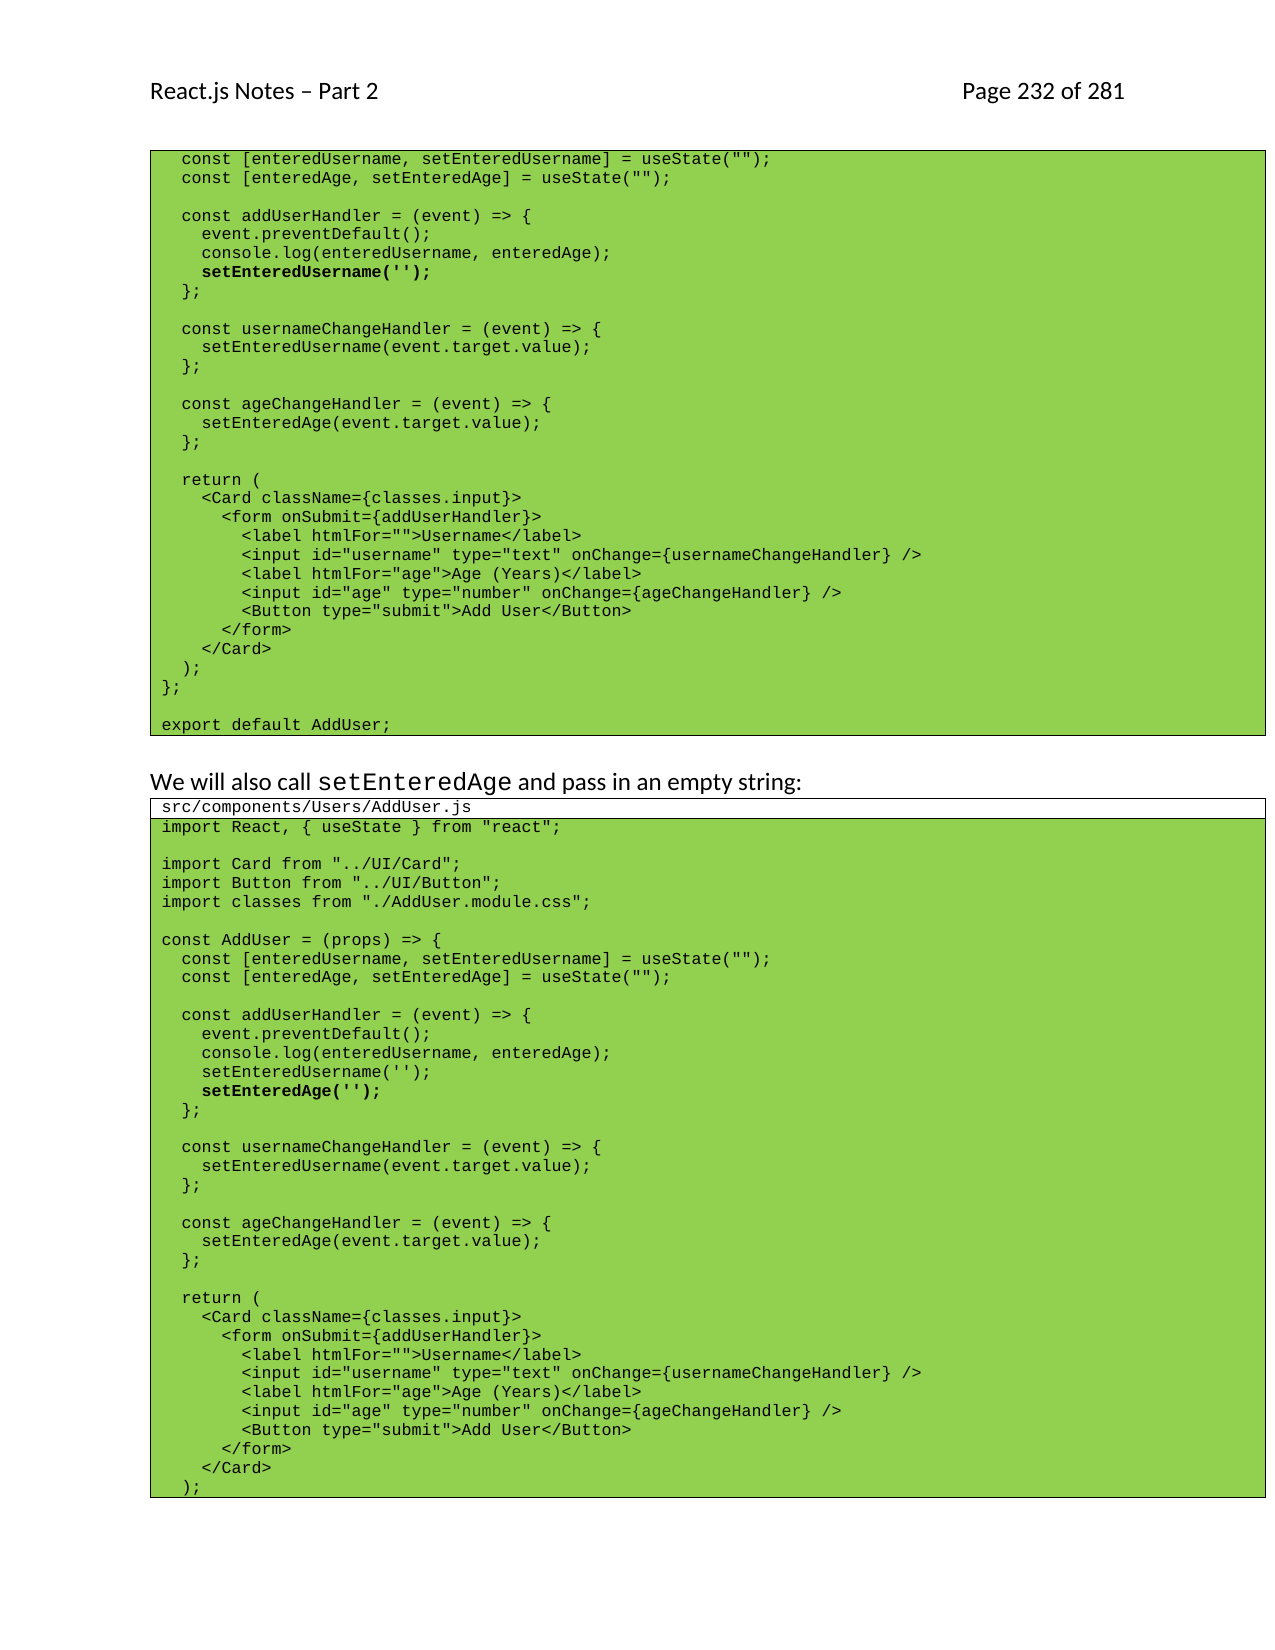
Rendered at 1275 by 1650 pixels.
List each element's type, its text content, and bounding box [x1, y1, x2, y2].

table_header src/components/Users/AddUser.js [151, 799, 1265, 818]
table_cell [151, 819, 1265, 1497]
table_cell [151, 151, 1265, 735]
text We will also call setEnteredAge and pass in an empty string: [150, 767, 1125, 798]
